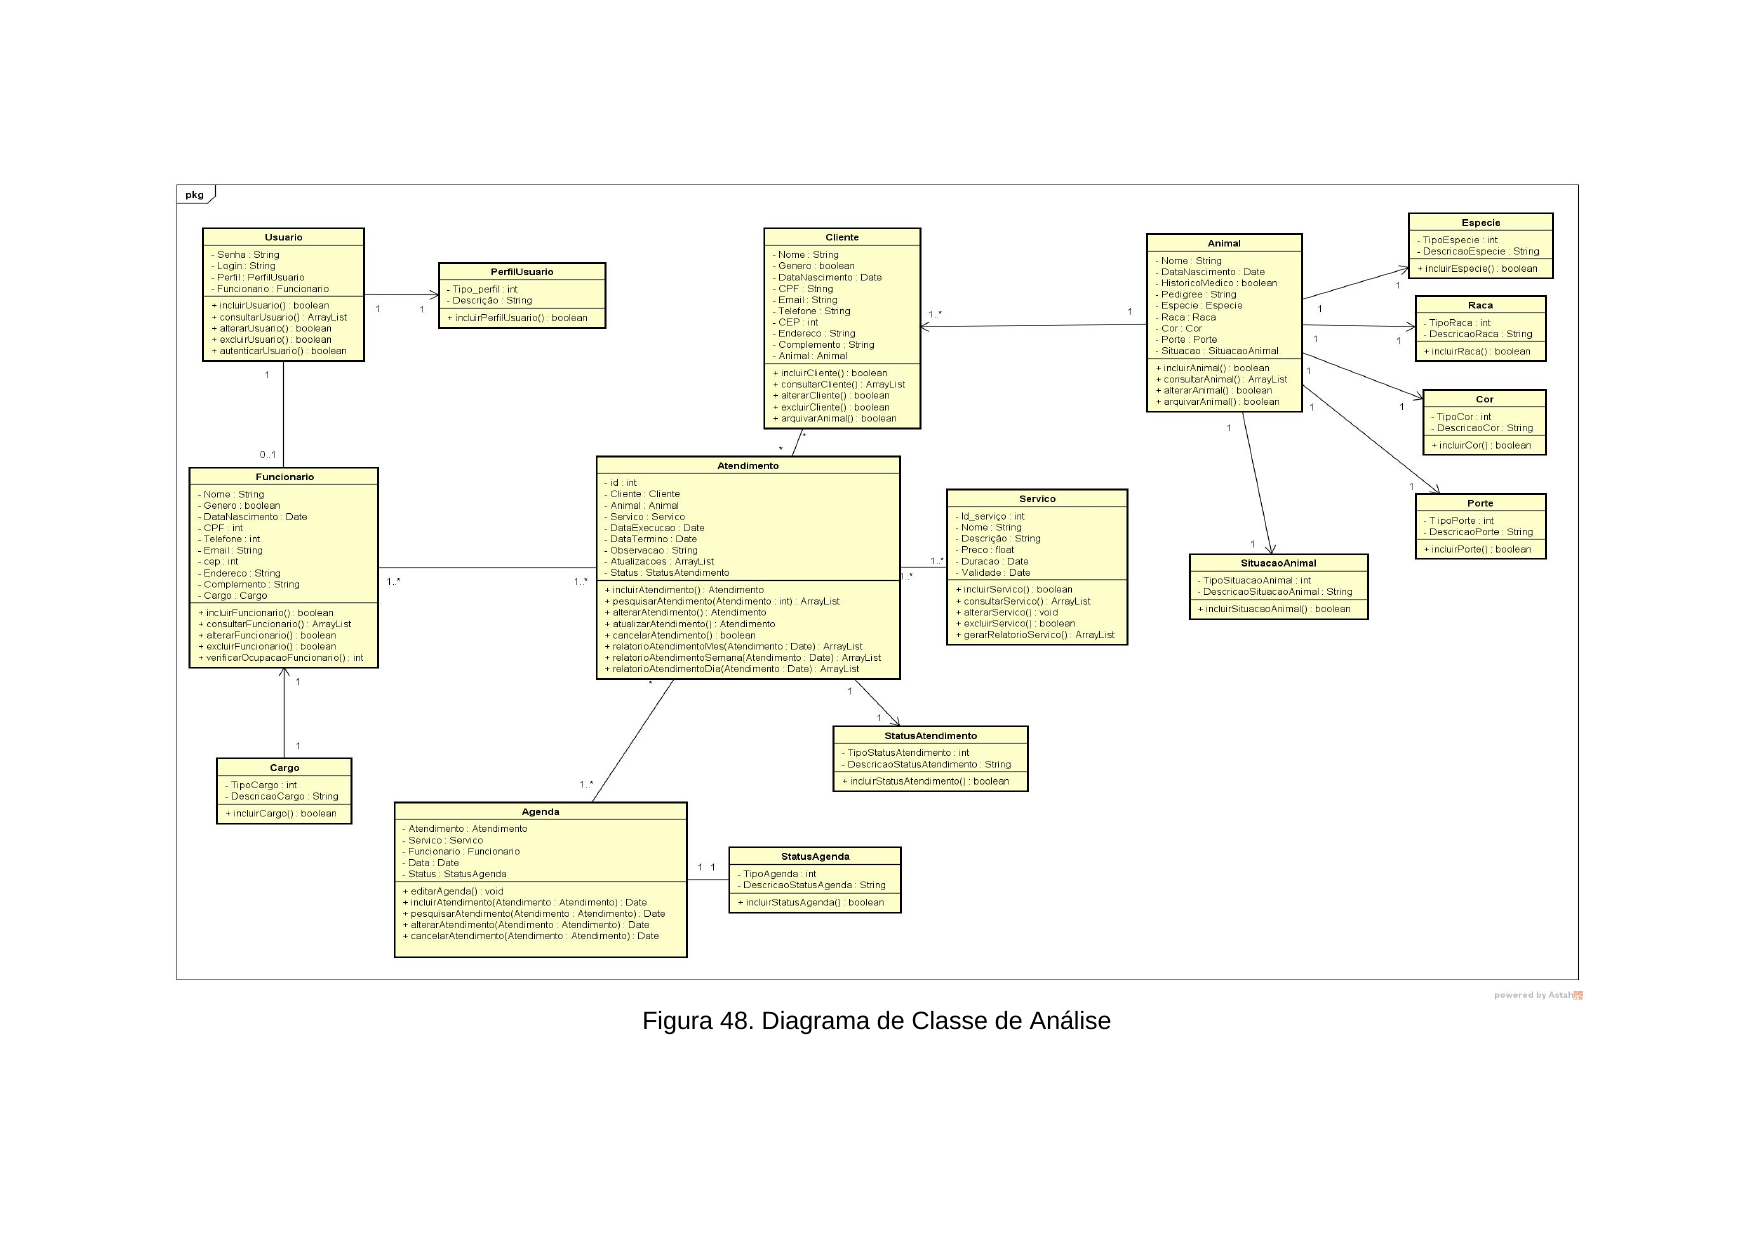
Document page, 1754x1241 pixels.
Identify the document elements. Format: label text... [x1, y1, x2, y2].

picture [168, 177, 1586, 1002]
